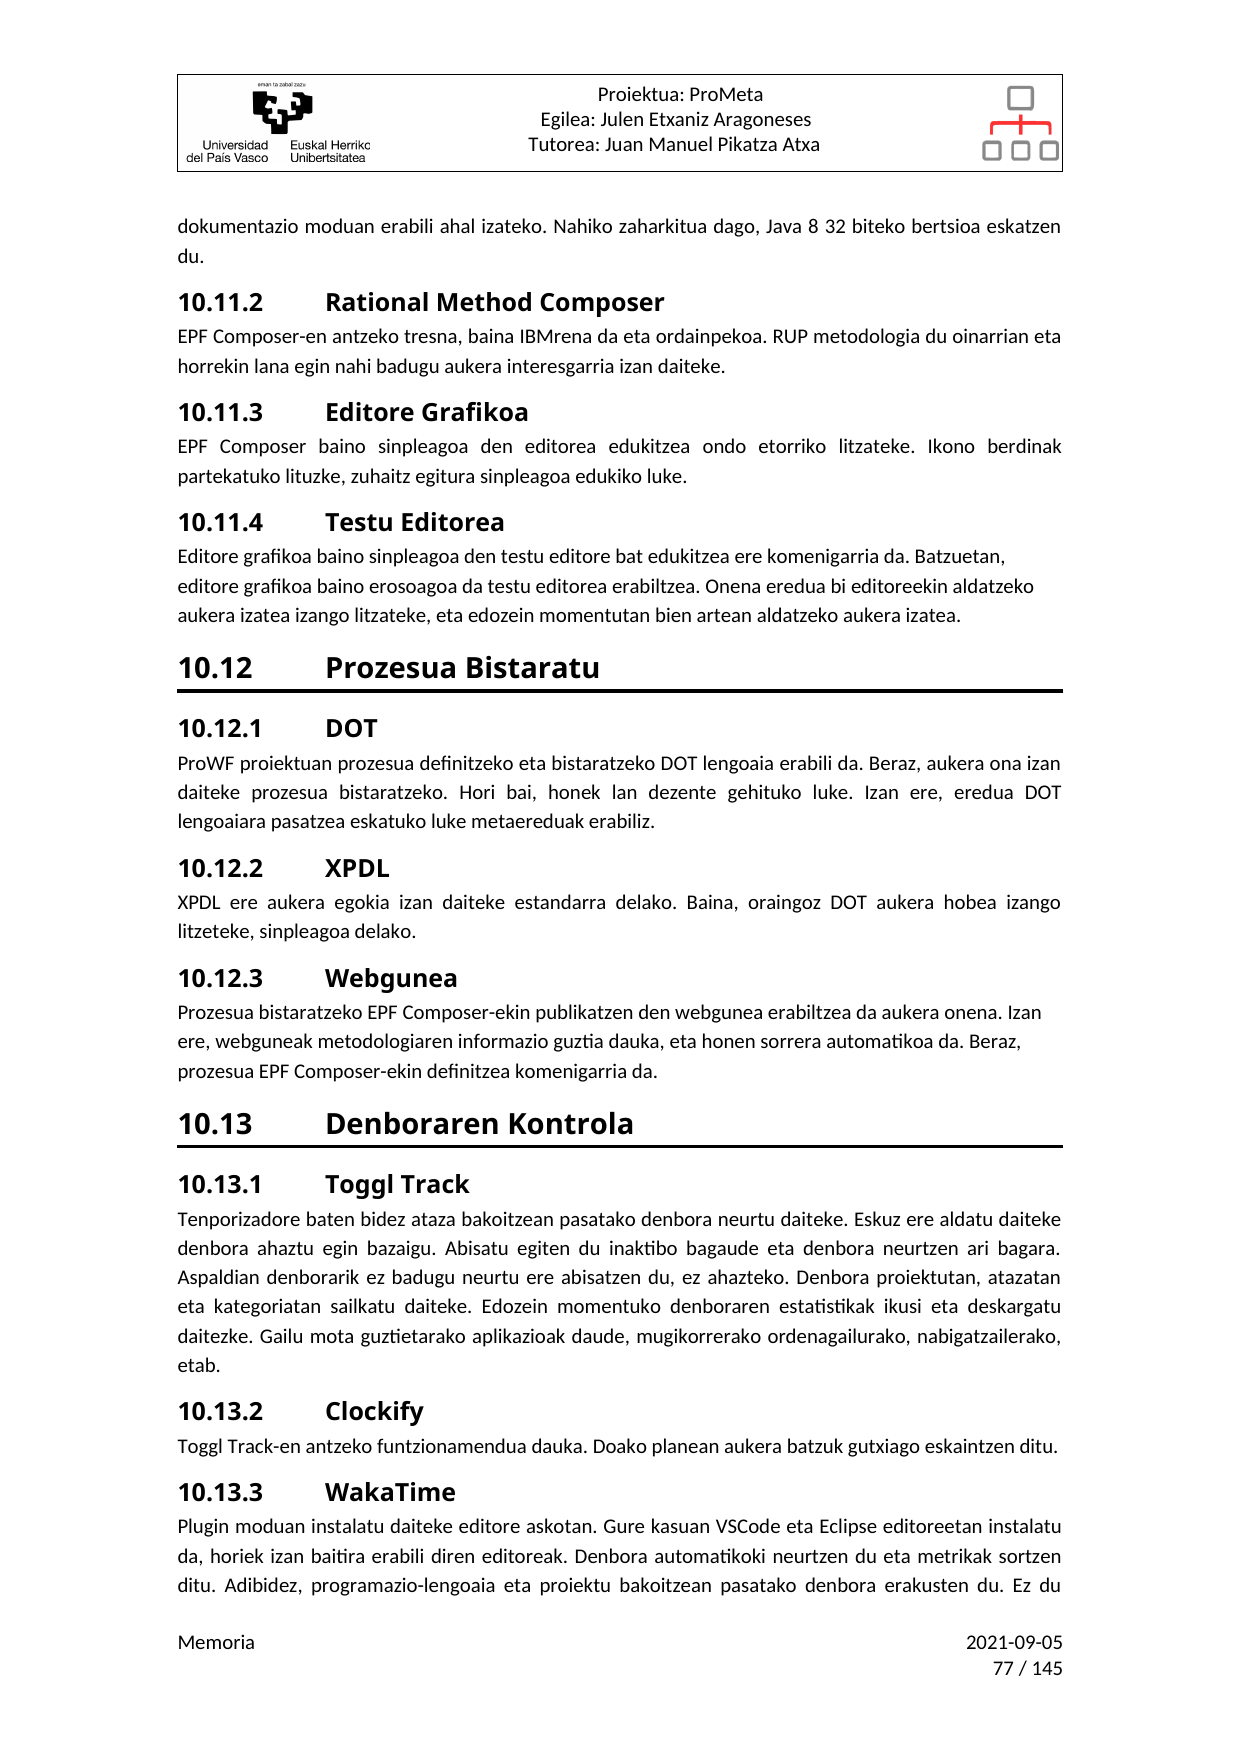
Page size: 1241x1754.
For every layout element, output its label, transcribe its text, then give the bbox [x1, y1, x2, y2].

subtitle Rational Method Composer [177, 284, 1063, 318]
subtitle XPDL [177, 850, 1063, 884]
text EPF Composer-en antzeko tresna, baina IBMrena da eta ordainpekoa. RUP metodologia du oinarrian eta horrekin lana egin nahi badugu aukera interesgarria izan daiteke. [177, 324, 1063, 378]
picture [978, 80, 1060, 162]
text XPDL ere aukera egokia izan daiteke estandarra delako. Baina, oraingoz DOT aukera hobea izango litzeteke, sinpleagoa delako. [177, 889, 1063, 944]
text Toggl Track-en antzeko funtzionamendua dauka. Doako planean aukera batzuk gutxiago eskaintzen ditu. [177, 1433, 1063, 1458]
subtitle Prozesua Bistaratu [177, 648, 1063, 689]
text Prozesua bistaratzeko EPF Composer-ekin publikatzen den webgunea erabiltzea da aukera onena. Izan ere, webguneak metodologiaren informazio guztia dauka, eta honen sorrera automatikoa da. Beraz, prozesua EPF Composer-ekin definitzea komenigarria da. [177, 999, 1063, 1083]
subtitle Webgunea [177, 960, 1063, 994]
subtitle Testu Editorea [177, 504, 1063, 538]
picture [182, 81, 370, 162]
text Editore grafikoa baino sinpleagoa den testu editore bat edukitzea ere komenigarria da. Batzuetan, editore grafikoa baino erosoagoa da testu editorea erabiltzea. Onena eredua bi editoreekin aldatzeko aukera izatea izango litzateke, eta edozein momentutan bien artean aldatzeko aukera izatea. [177, 544, 1063, 627]
subtitle Editore Grafikoa [177, 394, 1063, 428]
subtitle Toggl Track [177, 1167, 1063, 1201]
text ProWF proiektuan prozesua definitzeko eta bistaratzeko DOT lengoaia erabili da. Beraz, aukera ona izan daiteke prozesua bistaratzeko. Hori bai, honek lan dezente gehituko luke. Izan ere, eredua DOT lengoaiara pasatzea eskatuko luke metaereduak erabiliz. [177, 750, 1063, 834]
text EPF Composer baino sinpleagoa den editorea edukitzea ondo etorriko litzateke. Ikono berdinak partekatuko lituzke, zuhaitz egitura sinpleagoa edukiko luke. [177, 434, 1063, 488]
subtitle DOT [177, 711, 1063, 745]
text Tenporizadore baten bidez ataza bakoitzean pasatako denbora neurtu daiteke. Eskuz ere aldatu daiteke denbora ahaztu egin bazaigu. Abisatu egiten du inaktibo bagaude eta denbora neurtzen ari bagara. Aspaldian denborarik ez badugu neurtu ere abisatzen du, ez ahazteko. Denbora proiektutan, atazatan eta kategoriatan sailkatu daiteke. Edozein momentuko denboraren estatistikak ikusi eta deskargatu daitezke. Gailu mota guztietarako aplikazioak daude, mugikorrerako ordenagailurako, nabigatzailerako, etab. [177, 1206, 1063, 1377]
subtitle Denboraren Kontrola [177, 1104, 1063, 1145]
subtitle WakaTime [177, 1474, 1063, 1508]
subtitle Clockify [177, 1394, 1063, 1428]
